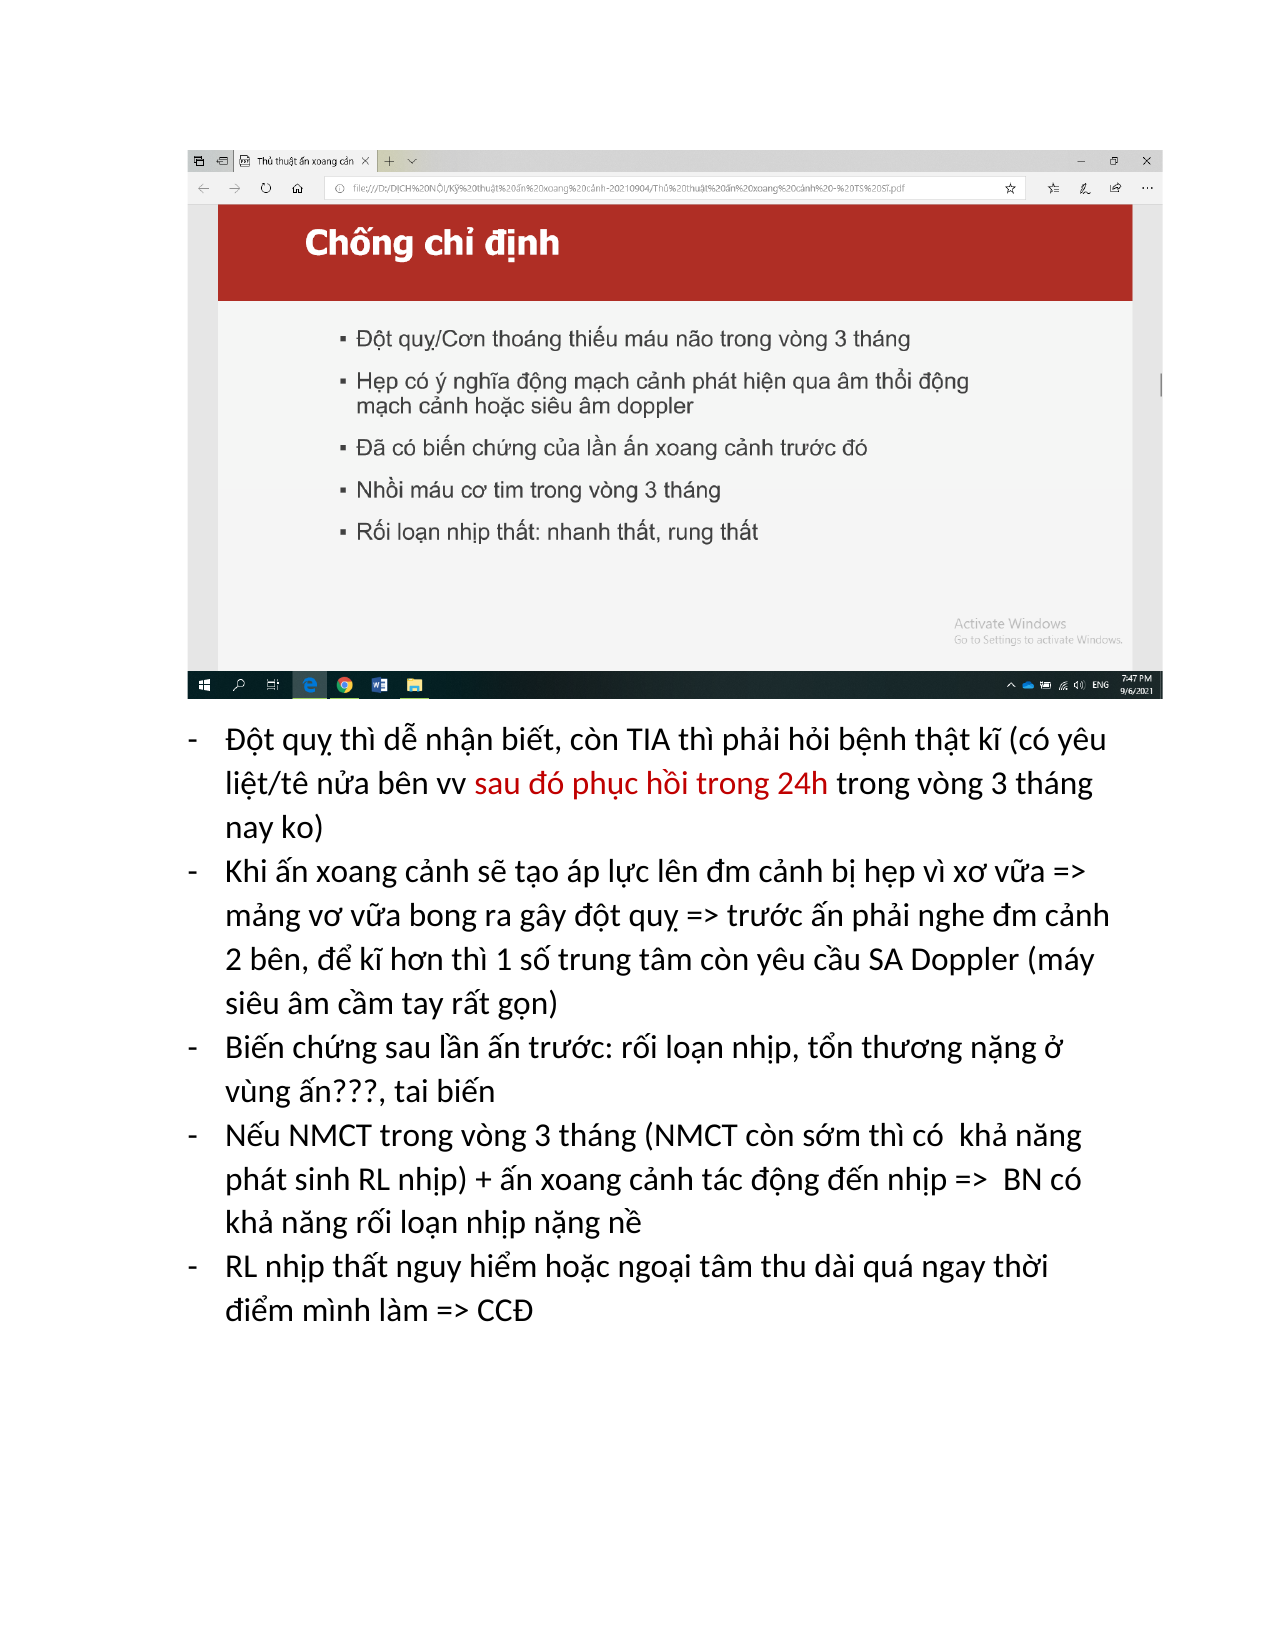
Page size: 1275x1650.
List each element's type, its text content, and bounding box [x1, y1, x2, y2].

list RL nhịp thất nguy hiểm hoặc ngoại tâm thu dài quá ngay thời điểm mình làm => CCĐ [187, 1246, 1125, 1330]
list Biến chứng sau lần ấn trước: rối loạn nhịp, tổn thương nặng ở vùng ấn???, tai biến [187, 1026, 1125, 1110]
picture [187, 150, 1163, 699]
list Đột quỵ thì dễ nhận biết, còn TIA thì phải hỏi bệnh thật kĩ (có yêu liệt/tê nửa bên vv sau đó phục hồi trong 24h trong vòng 3 tháng nay ko) [187, 718, 1125, 847]
list Nếu NMCT trong vòng 3 tháng (NMCT còn sớm thì có khả năng phát sinh RL nhịp) + ấn xoang cảnh tác động đến nhịp => BN có khả năng rối loạn nhịp nặng nề [187, 1114, 1125, 1242]
list Khi ấn xoang cảnh sẽ tạo áp lực lên đm cảnh bị hẹp vì xơ vữa => mảng vơ vữa bong ra gây đột quỵ => trước ấn phải nghe đm cảnh 2 bên, để kĩ hơn thì 1 số trung tâm còn yêu cầu SA Doppler (máy siêu âm cầm tay rất gọn) [187, 850, 1125, 1022]
